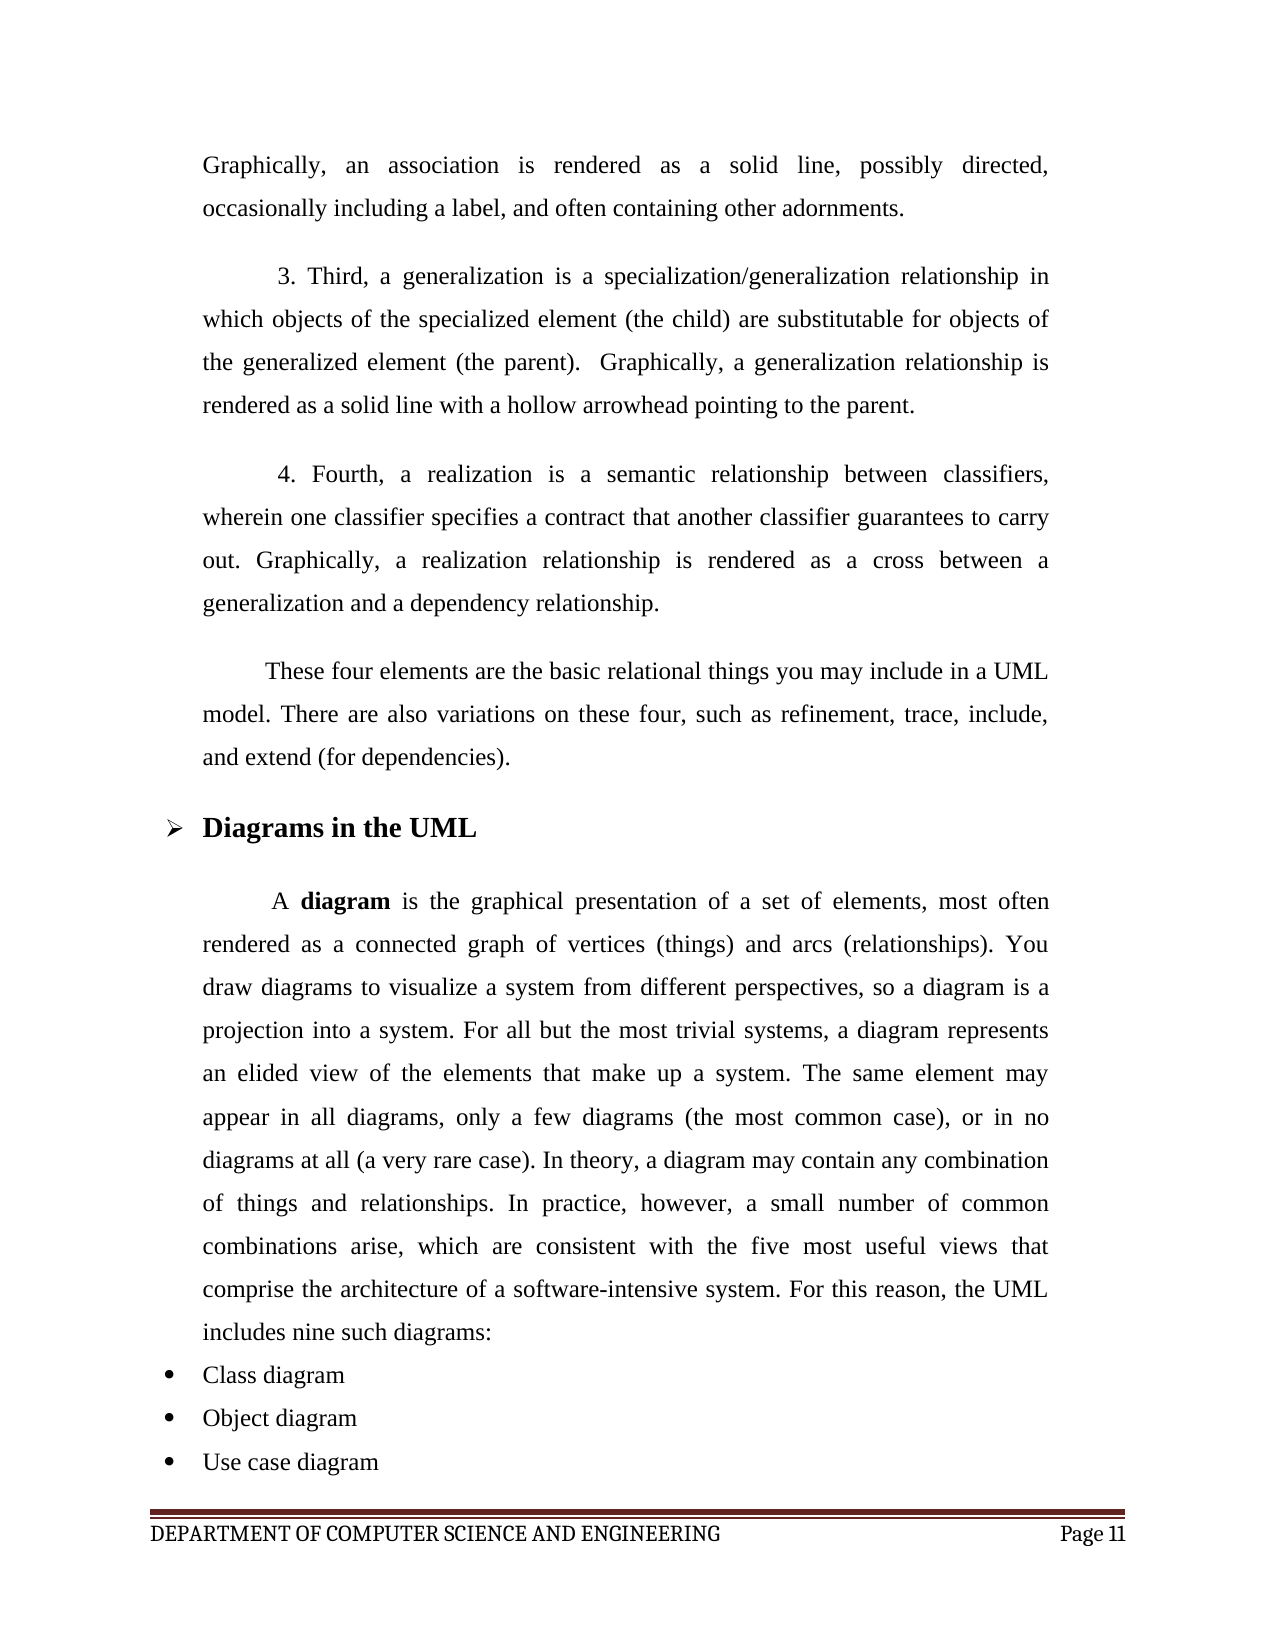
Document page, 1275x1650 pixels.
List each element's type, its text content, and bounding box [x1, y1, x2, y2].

text A diagram is the graphical presentation of a set of elements, most often rendered as a connected graph of vertices (things) and arcs (relationships). You draw diagrams to visualize a system from different perspectives, so a diagram is a projection into a system. For all but the most trivial systems, a diagram represents an elided view of the elements that make up a system. The same element may appear in all diagrams, only a few diagrams (the most common case), or in no diagrams at all (a very rare case). In theory, a diagram may contain any combination of things and relationships. In practice, however, a small number of common combinations arise, which are consistent with the five most useful views that comprise the architecture of a software-intensive system. For this reason, the UML includes nine such diagrams: [202, 886, 1050, 1346]
text These four elements are the basic relational things you may include in a UML model. There are also variations on these four, such as refinement, trace, include, and extend (for dependencies). [202, 656, 1050, 771]
list Use case diagram [165, 1447, 1050, 1475]
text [202, 150, 1050, 222]
list Class diagram [165, 1360, 1050, 1389]
text 4. Fourth, a realization is a semantic relationship between classifiers, wherein one classifier specifies a contract that another classifier guarantees to carry out. Graphically, a realization relationship is rendered as a cross between a generalization and a dependency relationship. [202, 459, 1050, 617]
list Object diagram [165, 1403, 1050, 1432]
list Diagrams in the UML [165, 811, 1050, 844]
text 3. Third, a generalization is a specialization/generalization relationship in which objects of the specialized element (the child) are substitutable for objects of the generalized element (the parent). Graphically, a generalization relationship is rendered as a solid line with a hollow arrowhead pointing to the parent. [202, 261, 1050, 419]
